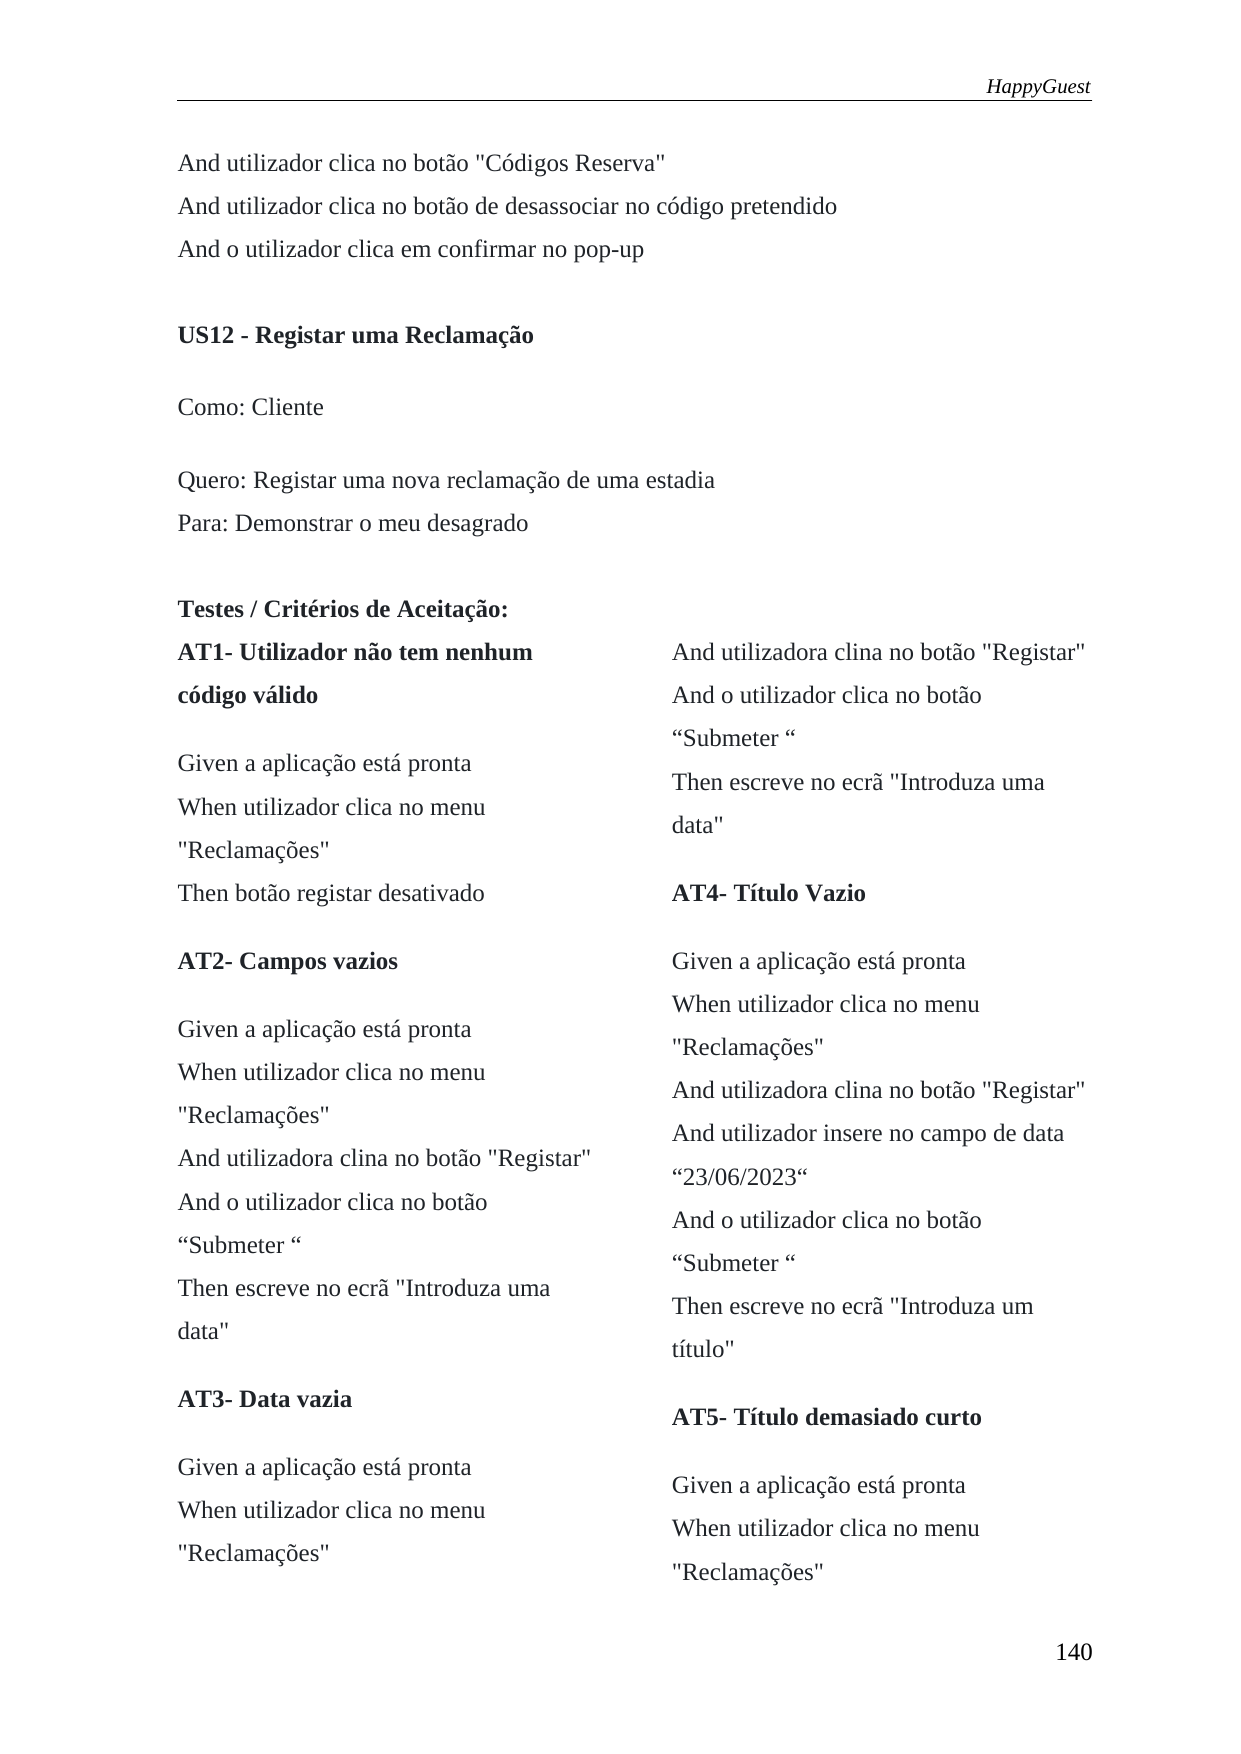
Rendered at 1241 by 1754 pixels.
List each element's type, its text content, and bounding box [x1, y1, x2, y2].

text AT4- Título Vazio [672, 878, 1092, 907]
text Given a aplicação está pronta When utilizador clica no menu "Reclamações" And utilizadora clina no botão "Registar" And o utilizador clica no botão “Submeter “ Then escreve no ecrã "Introduza uma data" [672, 637, 1092, 838]
text AT5- Título demasiado curto [672, 1402, 1092, 1431]
text AT2- Campos vazios [177, 946, 598, 975]
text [177, 148, 1092, 263]
text Given a aplicação está pronta When utilizador clica no menu "Reclamações" And utilizadora clina no botão "Registar" And o utilizador clica no botão “Submeter “ Then escreve no ecrã "Introduza uma data" [177, 1452, 598, 1567]
text Quero: Registar uma nova reclamação de uma estadia [177, 465, 1092, 493]
text Given a aplicação está pronta When utilizador clica no menu "Reclamações" Then botão registar desativado [177, 748, 598, 907]
text Testes / Critérios de Aceitação: [177, 594, 1092, 623]
text AT3- Data vazia [177, 1384, 598, 1413]
text Given a aplicação está pronta When utilizador clica no menu "Reclamações" And utilizadora clina no botão "Registar" And o utilizador clica no botão “Submeter “ Then escreve no ecrã "Introduza uma data" [177, 1014, 598, 1345]
text US12 - Registar uma Reclamação [177, 320, 1092, 349]
text Como: Cliente [177, 392, 1092, 421]
text Given a aplicação está pronta When utilizador clica no menu "Reclamações" And utilizadora clina no botão "Registar" And utilizador insere no campo de data “23/06/2023“ And o utilizador clica no botão “Submeter “ Then escreve no ecrã "Introduza um título" [672, 946, 1092, 1363]
text Para: Demonstrar o meu desagrado [177, 508, 1092, 537]
text AT1- Utilizador não tem nenhum código válido [177, 637, 598, 709]
